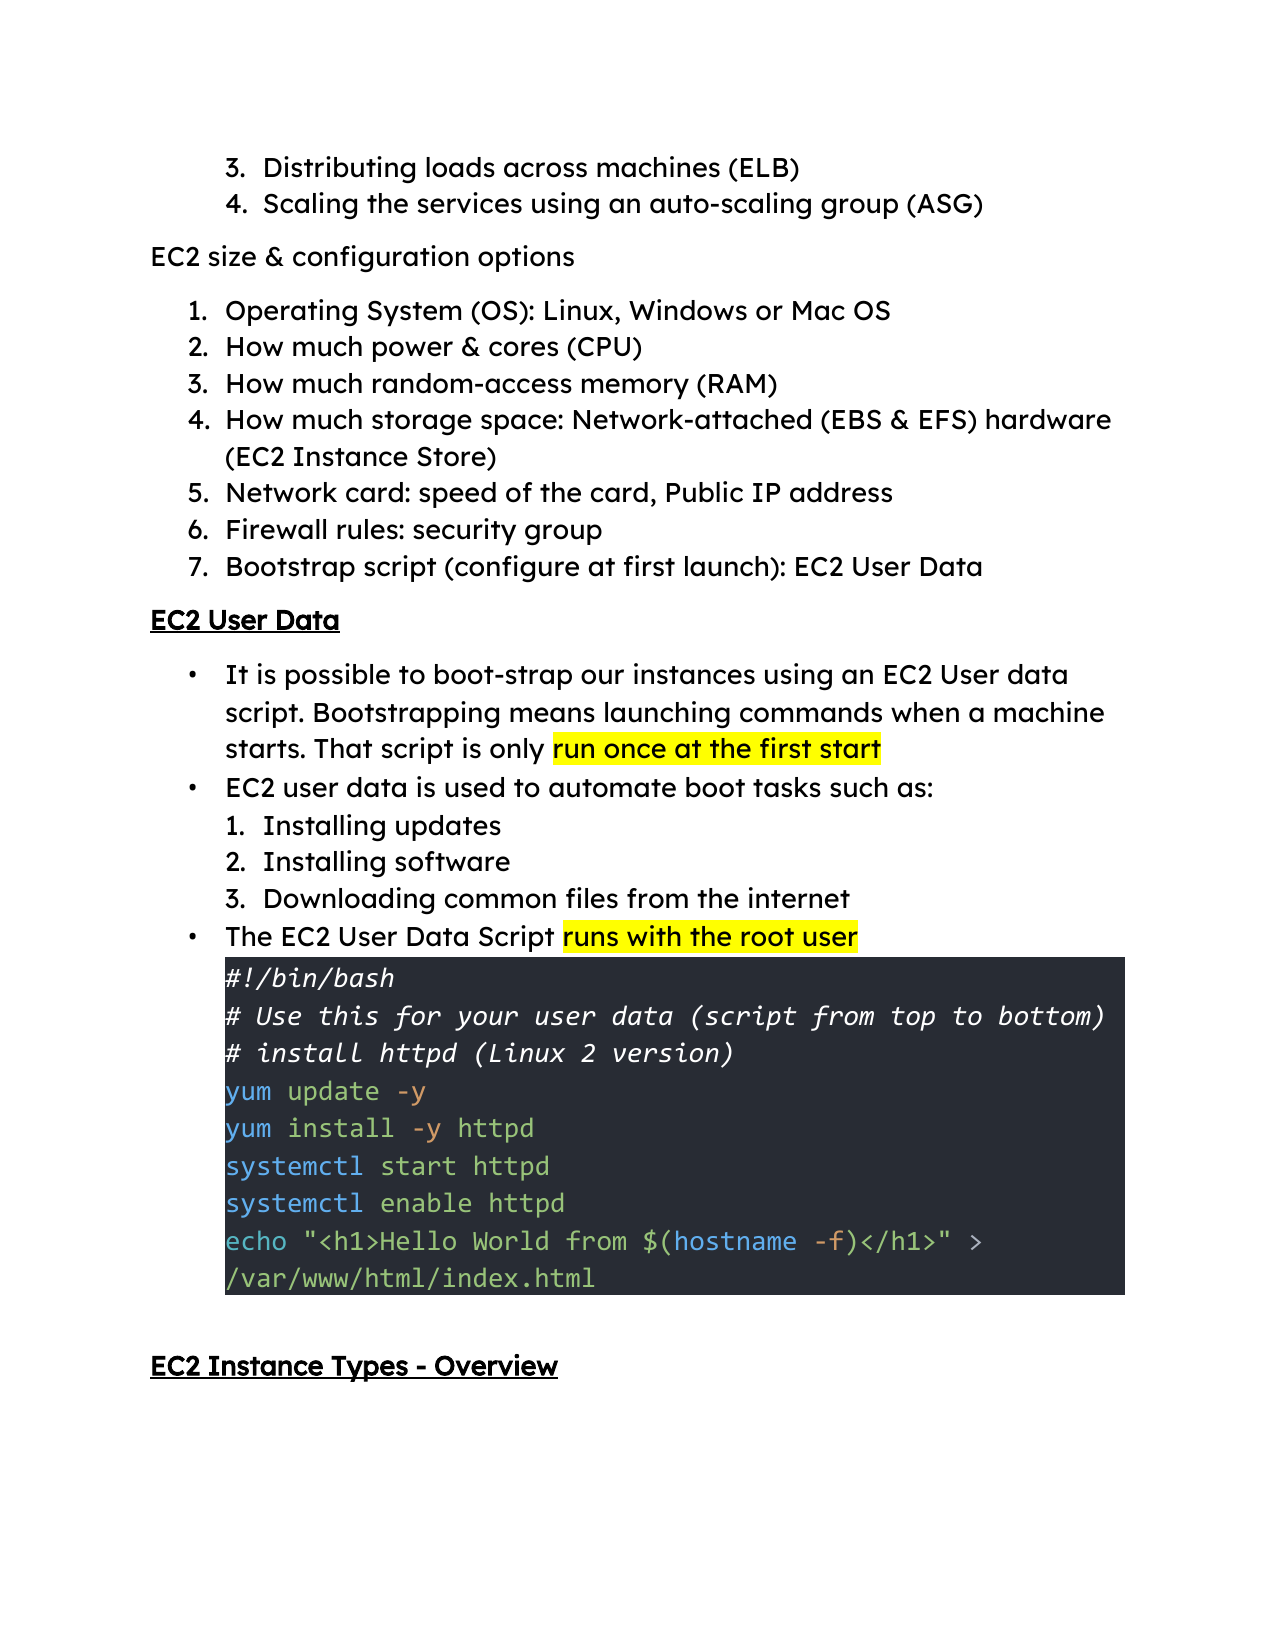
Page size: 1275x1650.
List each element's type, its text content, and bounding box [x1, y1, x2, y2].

list # Use this for your user data (script from top to bottom) [225, 995, 1125, 1032]
list Operating System (OS): Linux, Windows or Mac OS [187, 293, 1125, 327]
list Installing updates [225, 808, 1125, 842]
text EC2 Instance Types - Overview [150, 1348, 1125, 1382]
list Downloading common files from the internet [225, 881, 1125, 915]
list yum install -y httpd [225, 1107, 1125, 1145]
list Installing software [225, 844, 1125, 878]
list Distributing loads across machines (ELB) [225, 150, 1125, 184]
list # install httpd (Linux 2 version) [225, 1032, 1125, 1070]
list #!/bin/bash [225, 957, 1125, 995]
list How much random-access memory (RAM) [187, 366, 1125, 400]
list systemctl start httpd [225, 1145, 1125, 1182]
list The EC2 User Data Script runs with the root user [187, 918, 1125, 954]
list EC2 user data is used to automate boot tasks such as: [187, 768, 1125, 805]
list Scaling the services using an auto-scaling group (ASG) [225, 187, 1125, 220]
list systemctl enable httpd [225, 1182, 1125, 1220]
list Network card: speed of the card, Public IP address [187, 476, 1125, 510]
text EC2 size & configuration options [150, 240, 1125, 274]
list Firewall rules: security group [187, 512, 1125, 546]
list echo "<h1>Hello World from $(hostname -f)</h1>" > /var/www/html/index.html [225, 1220, 1125, 1295]
list Bootstrap script (configure at first launch): EC2 User Data [187, 549, 1125, 583]
list How much power & cores (CPU) [187, 329, 1125, 363]
list yum update -y [225, 1070, 1125, 1107]
text EC2 User Data [150, 602, 1125, 636]
list It is possible to boot-strap our instances using an EC2 User data script. Bootstrapping means launching commands when a machine starts. That script is only run once at the first start [187, 655, 1125, 765]
list How much storage space: Network-attached (EBS & EFS) hardware (EC2 Instance Store) [187, 403, 1125, 473]
